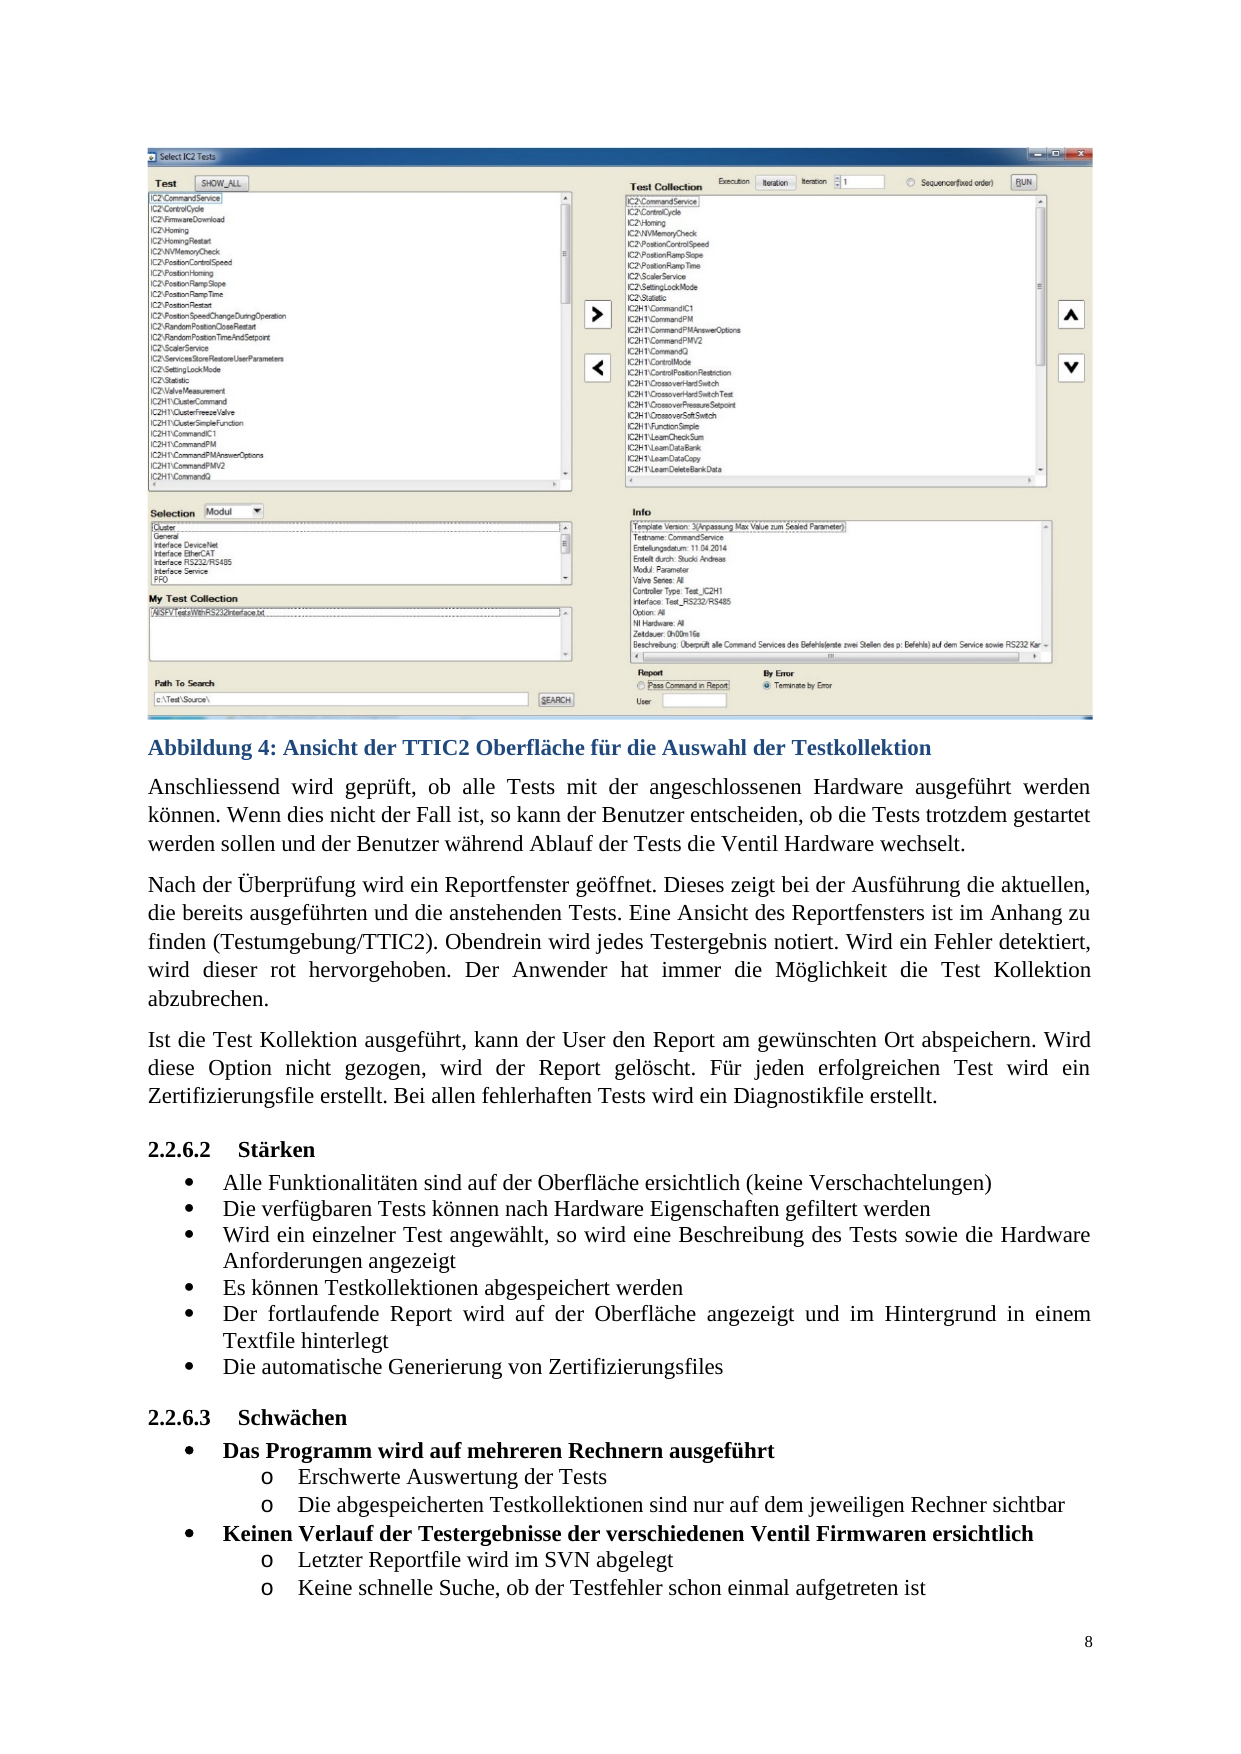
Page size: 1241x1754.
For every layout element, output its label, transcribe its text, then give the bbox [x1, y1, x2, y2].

list Keinen Verlauf der Testergebnisse der verschiedenen Ventil Firmwaren ersichtlich [185, 1520, 1092, 1546]
subtitle Stärken [148, 1136, 1092, 1162]
text Anschliessend wird geprüft, ob alle Tests mit der angeschlossenen Hardware ausgeführt werden können. Wenn dies nicht der Fall ist, so kann der Benutzer entscheiden, ob die Tests trotzdem gestartet werden sollen und der Benutzer während Ablauf der Tests die Ventil Hardware wechselt. [148, 773, 1092, 856]
list Erschwerte Auswertung der Tests [260, 1463, 1092, 1492]
list Es können Testkollektionen abgespeichert werden [185, 1274, 1092, 1300]
text Nach der Überprüfung wird ein Reportfenster geöffnet. Dieses zeigt bei der Ausführung die aktuellen, die bereits ausgeführten und die anstehenden Tests. Eine Ansicht des Reportfensters ist im Anhang zu finden (Testumgebung/TTIC2). Obendrein wird jedes Testergebnis notiert. Wird ein Fehler detektiert, wird dieser rot hervorgehoben. Der Anwender hat immer die Möglichkeit die Test Kollektion abzubrechen. [148, 871, 1092, 1011]
list Keine schnelle Suche, ob der Testfehler schon einmal aufgetreten ist [260, 1574, 1092, 1603]
list Wird ein einzelner Test angewählt, so wird eine Beschreibung des Tests sowie die Hardware Anforderungen angezeigt [185, 1221, 1092, 1274]
picture [147, 147, 1093, 720]
list Der fortlaufende Report wird auf der Oberfläche angezeigt und im Hintergrund in einem Textfile hinterlegt [185, 1300, 1092, 1353]
list Das Programm wird auf mehreren Rechnern ausgeführt [185, 1437, 1092, 1463]
list Alle Funktionalitäten sind auf der Oberfläche ersichtlich (keine Verschachtelungen) [185, 1168, 1092, 1195]
text Ist die Test Kollektion ausgeführt, kann der User den Report am gewünschten Ort abspeichern. Wird diese Option nicht gezogen, wird der Report gelöscht. Für jeden erfolgreichen Test wird ein Zertifizierungsfile erstellt. Bei allen fehlerhaften Tests wird ein Diagnostikfile erstellt. [148, 1026, 1092, 1109]
list Die abgespeicherten Testkollektionen sind nur auf dem jeweiligen Rechner sichtbar [260, 1492, 1092, 1520]
list Die automatische Generierung von Zertifizierungsfiles [185, 1353, 1092, 1379]
subtitle Schwächen [148, 1404, 1092, 1431]
list Letzter Reportfile wird im SVN abgelegt [260, 1546, 1092, 1574]
text Abbildung 4: Ansicht der TTIC2 Oberfläche für die Auswahl der Testkollektion [148, 734, 1092, 761]
list Die verfügbaren Tests können nach Hardware Eigenschaften gefiltert werden [185, 1195, 1092, 1221]
